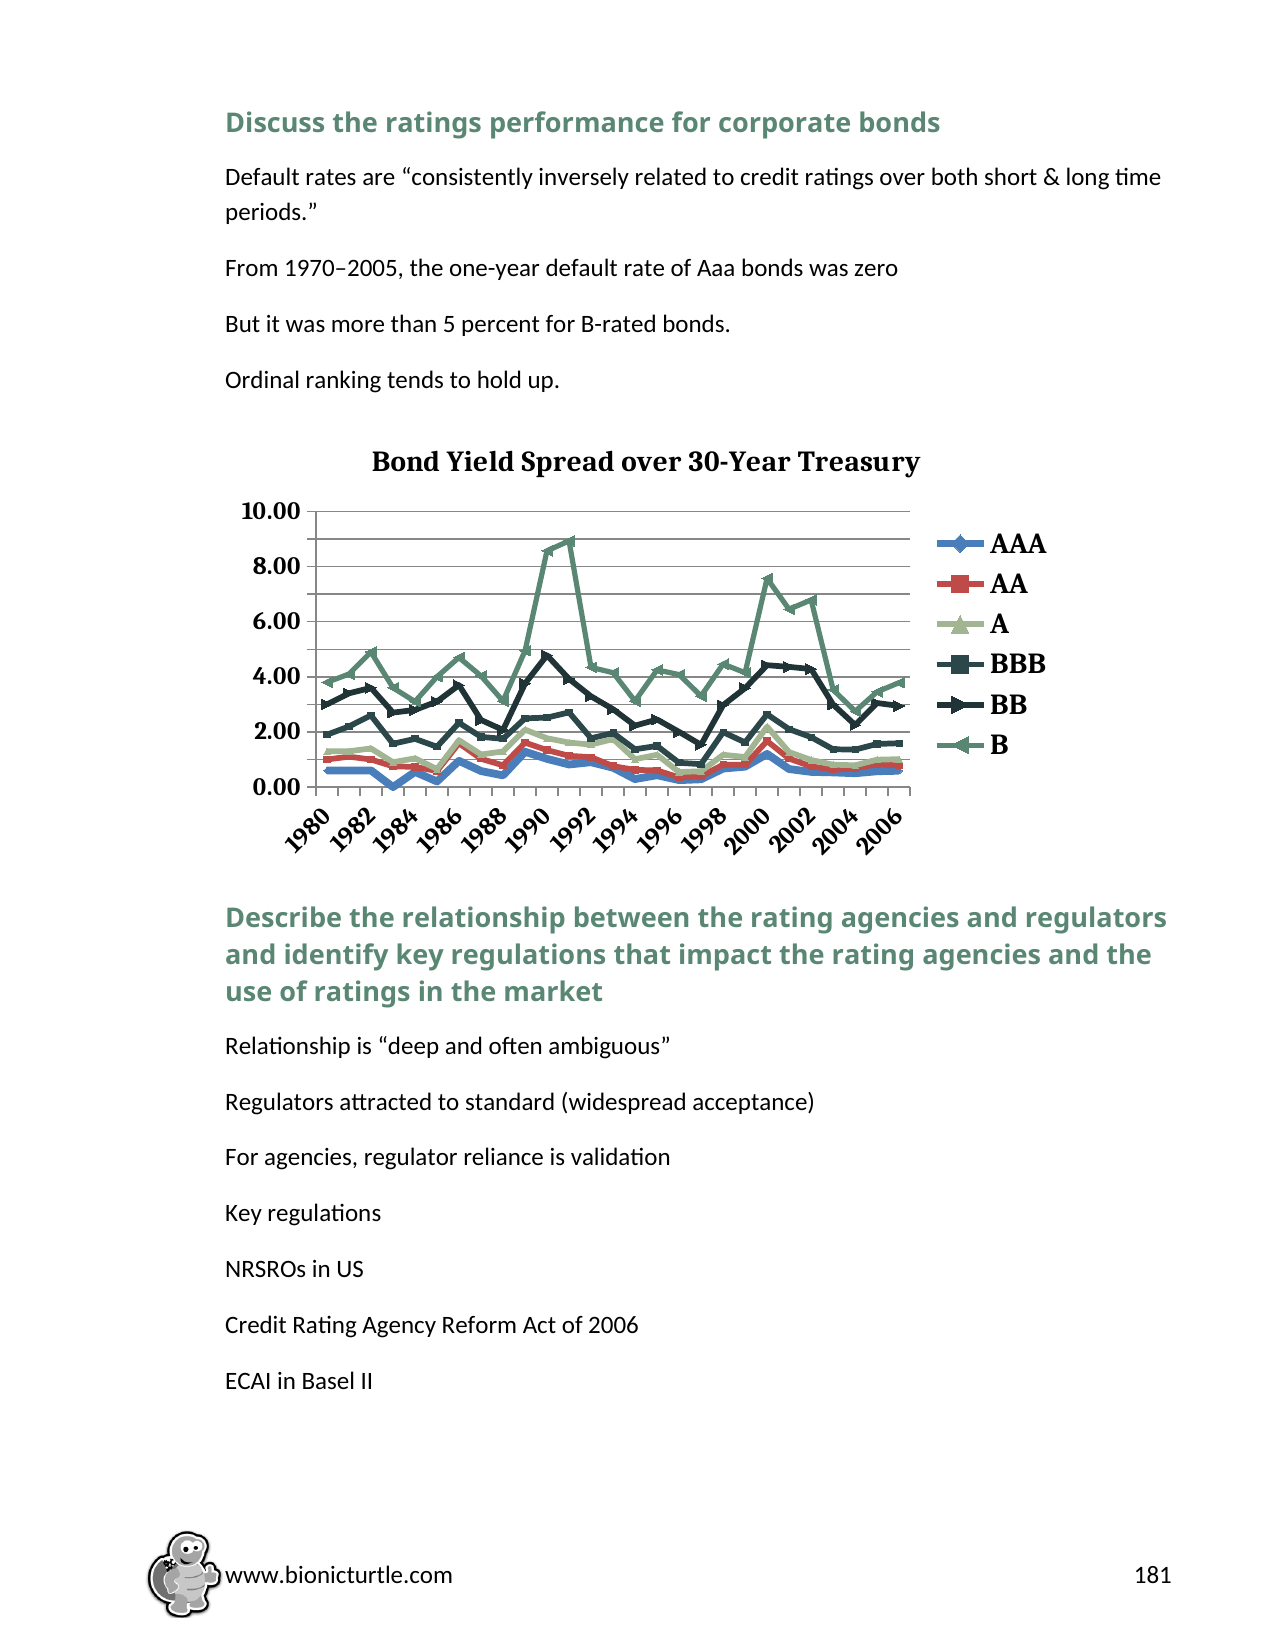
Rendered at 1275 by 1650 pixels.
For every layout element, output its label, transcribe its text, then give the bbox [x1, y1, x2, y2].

text For agencies, regulator reliance is validation [225, 1141, 1172, 1172]
text Regulators attracted to standard (widespread acceptance) [225, 1086, 1172, 1116]
text Default rates are “consistently inversely related to credit ratings over both short & long time periods.” [225, 161, 1172, 227]
text Credit Rating Agency Reform Act of 2006 [225, 1309, 1172, 1339]
text From 1970–2005, the one-year default rate of Aaa bonds was zero [225, 252, 1172, 283]
text Key regulations [225, 1197, 1172, 1228]
text Ordinal ranking tends to hold up. [225, 364, 1172, 394]
subtitle Describe the relationship between the rating agencies and regulators and identify key regulations that impact the rating agencies and the use of ratings in the market [225, 898, 1172, 1009]
text NRSROs in US [225, 1253, 1172, 1284]
text Relationship is “deep and often ambiguous” [225, 1030, 1172, 1060]
text But it was more than 5 percent for B-rated bonds. [225, 308, 1172, 338]
text ECAI in Basel II [225, 1365, 1172, 1395]
subtitle Discuss the ratings performance for corporate bonds [225, 103, 1172, 140]
